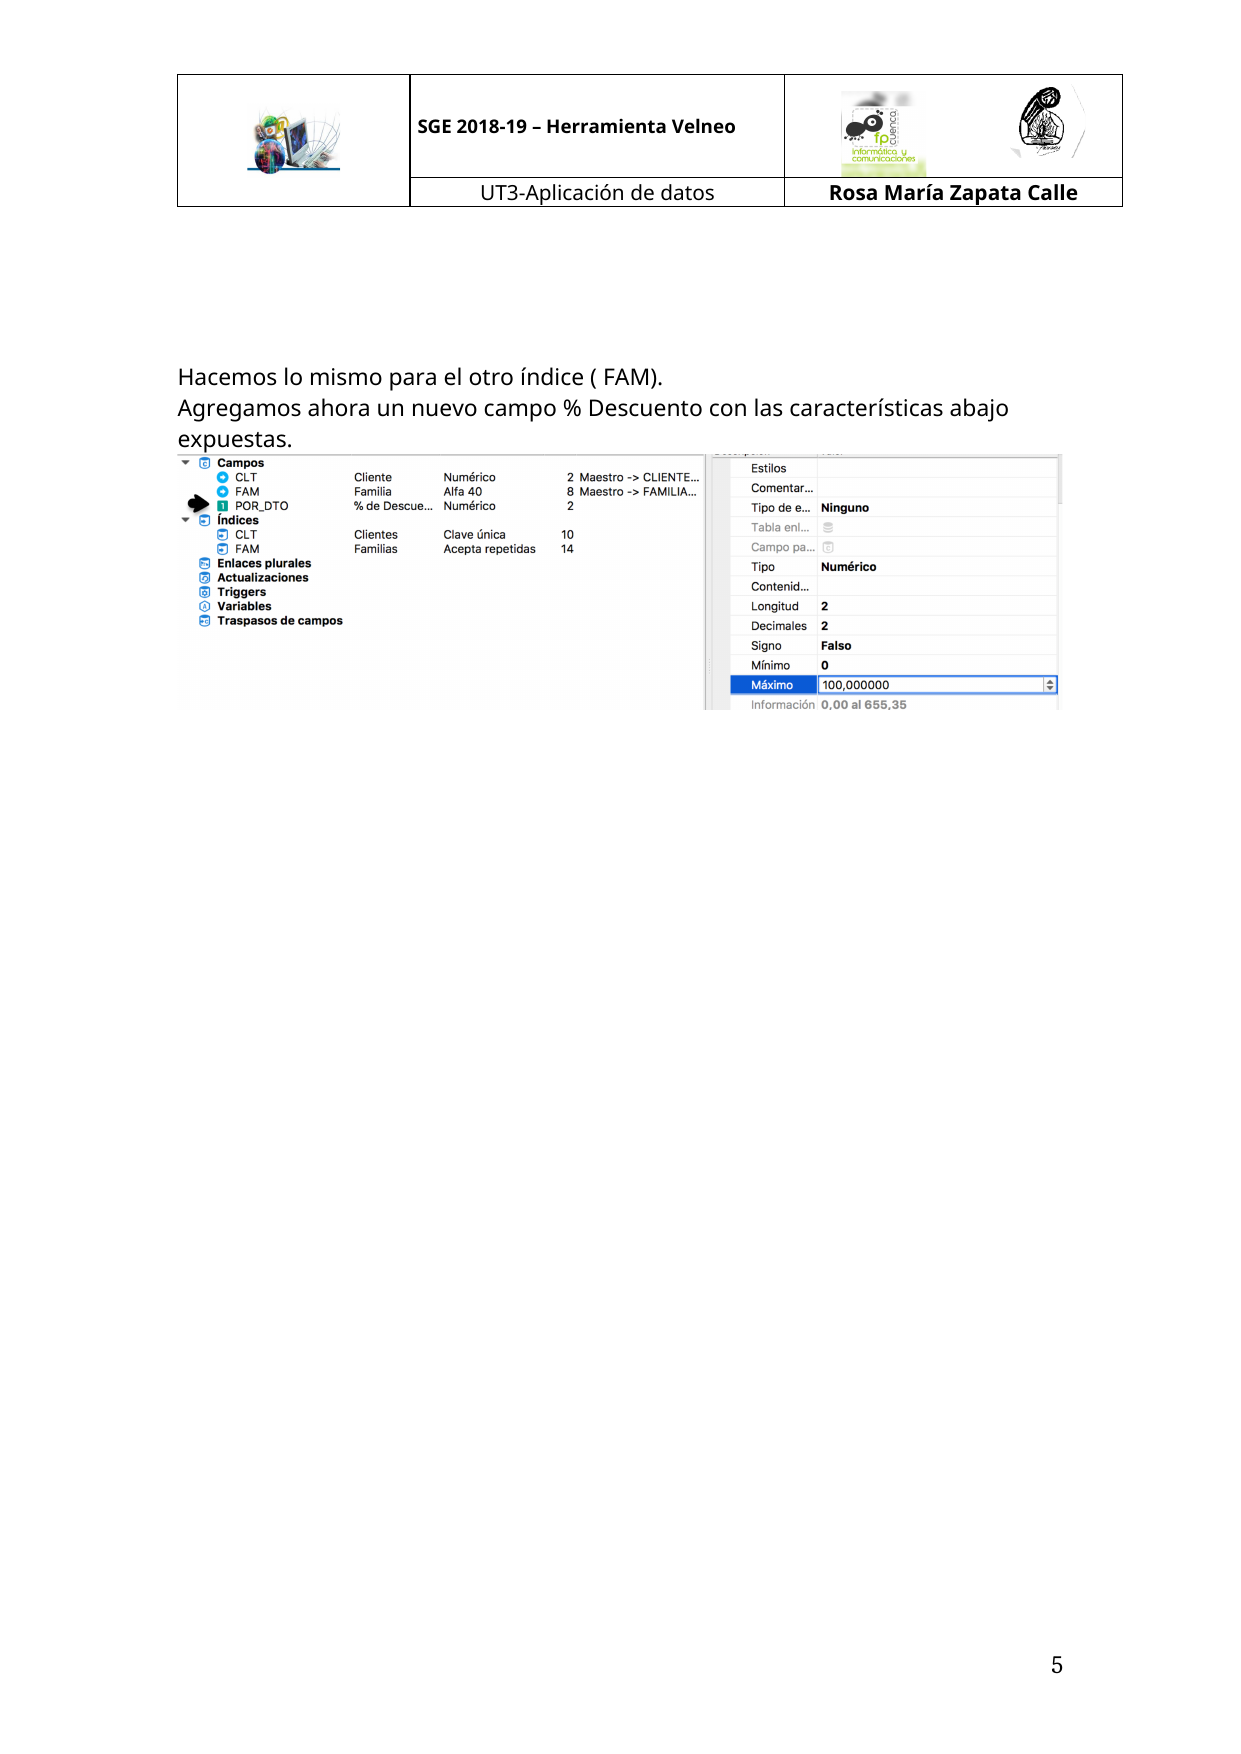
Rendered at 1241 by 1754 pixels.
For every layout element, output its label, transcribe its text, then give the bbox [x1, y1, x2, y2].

text Agregamos ahora un nuevo campo % Descuento con las características abajo expuestas. [177, 392, 1063, 454]
picture [841, 91, 927, 177]
picture [247, 103, 341, 178]
picture [1010, 84, 1086, 158]
text Hacemos lo mismo para el otro índice ( FAM). [177, 361, 1063, 392]
picture [177, 454, 1063, 710]
